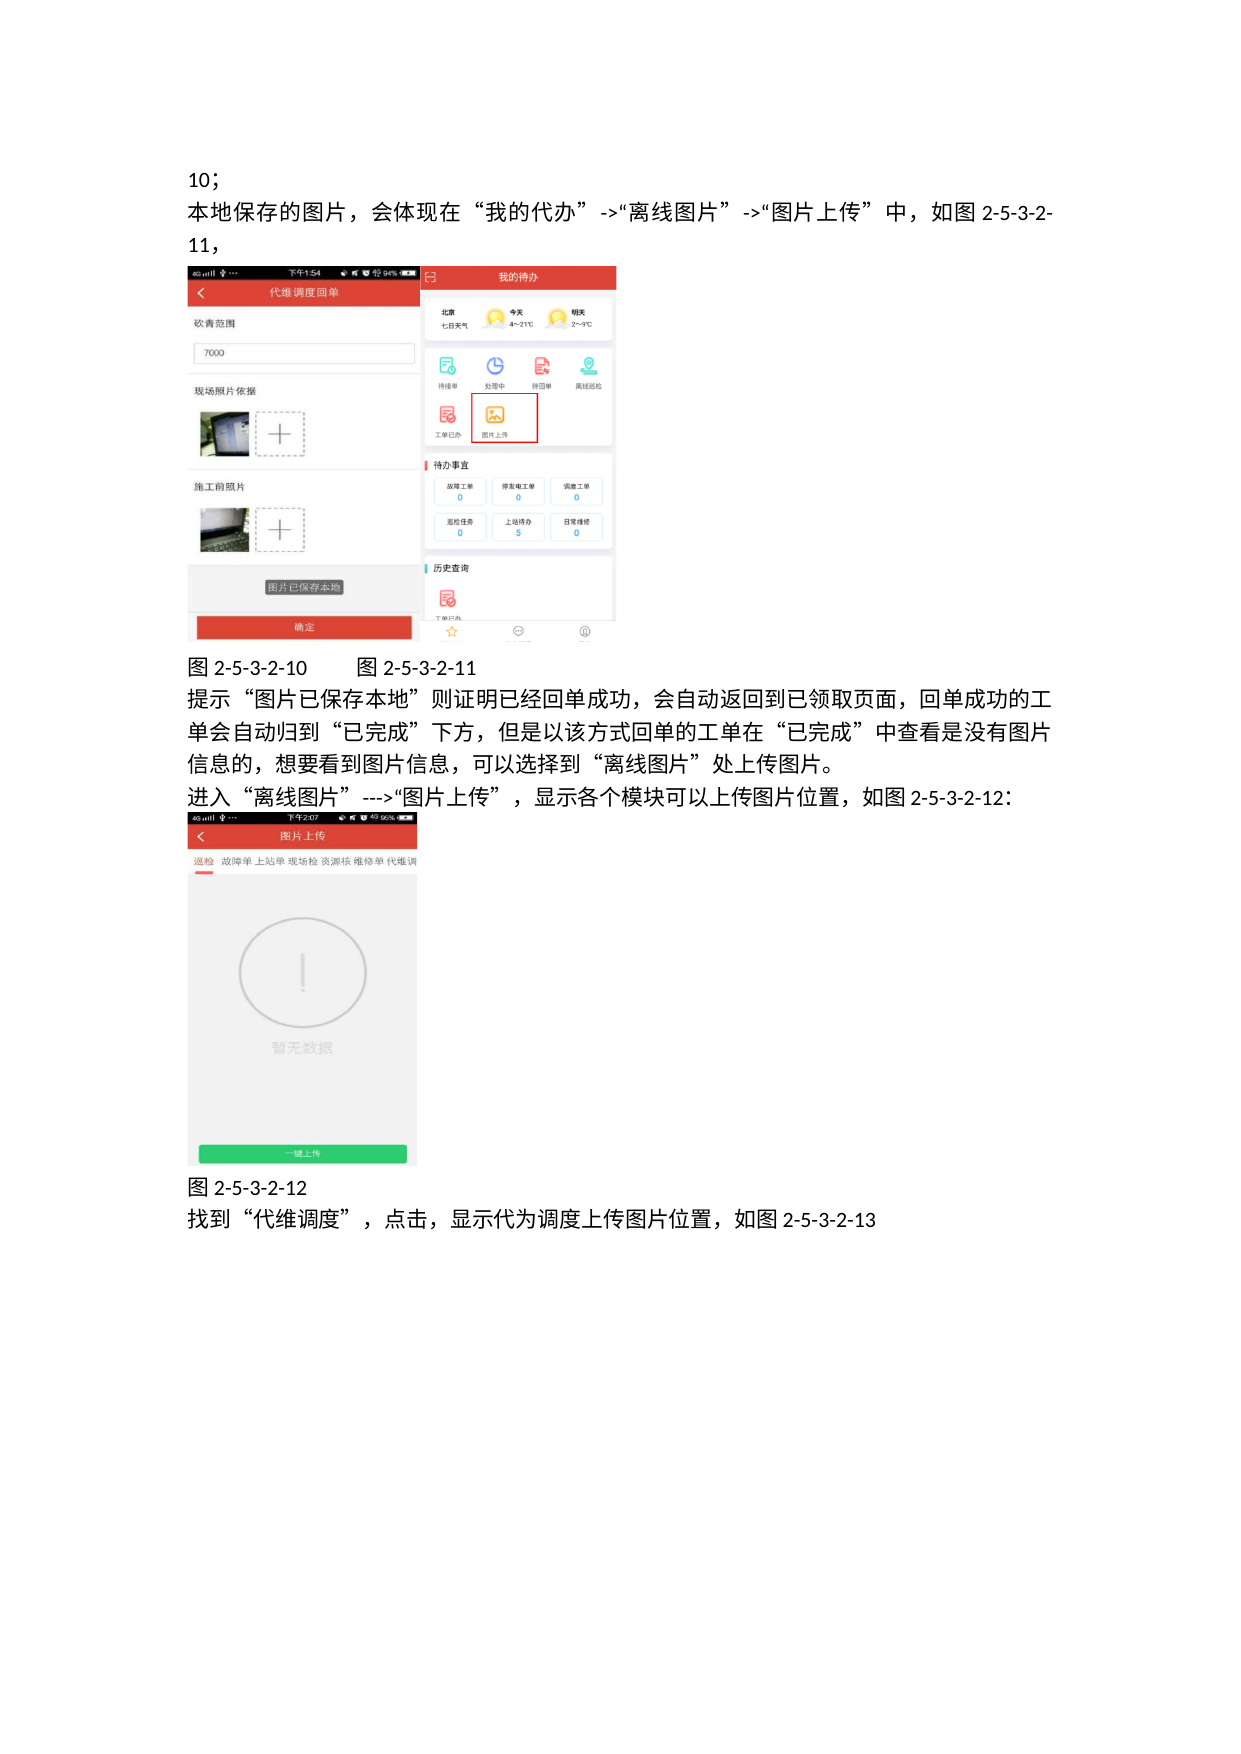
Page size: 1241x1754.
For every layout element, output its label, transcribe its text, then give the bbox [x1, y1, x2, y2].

text 图2-5-3-2-12 [187, 1169, 1053, 1202]
text 找到“代维调度”，点击，显示代为调度上传图片位置，如图2-5-3-2-13 [187, 1202, 1053, 1234]
text 进入“离线图片”--->“图片上传”，显示各个模块可以上传图片位置，如图2-5-3-2-12： [187, 779, 1053, 812]
text 本地保存的图片，会体现在“我的代办”->“离线图片”->“图片上传”中，如图2-5-3-2-11， [187, 194, 1053, 259]
text 图2-5-3-2-10 图2-5-3-2-11 [187, 649, 1053, 682]
picture [187, 266, 617, 642]
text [187, 162, 1053, 194]
picture [187, 812, 418, 1166]
text 提示“图片已保存本地”则证明已经回单成功，会自动返回到已领取页面，回单成功的工单会自动归到“已完成”下方，但是以该方式回单的工单在“已完成”中查看是没有图片信息的，想要看到图片信息，可以选择到“离线图片”处上传图片。 [187, 682, 1053, 779]
